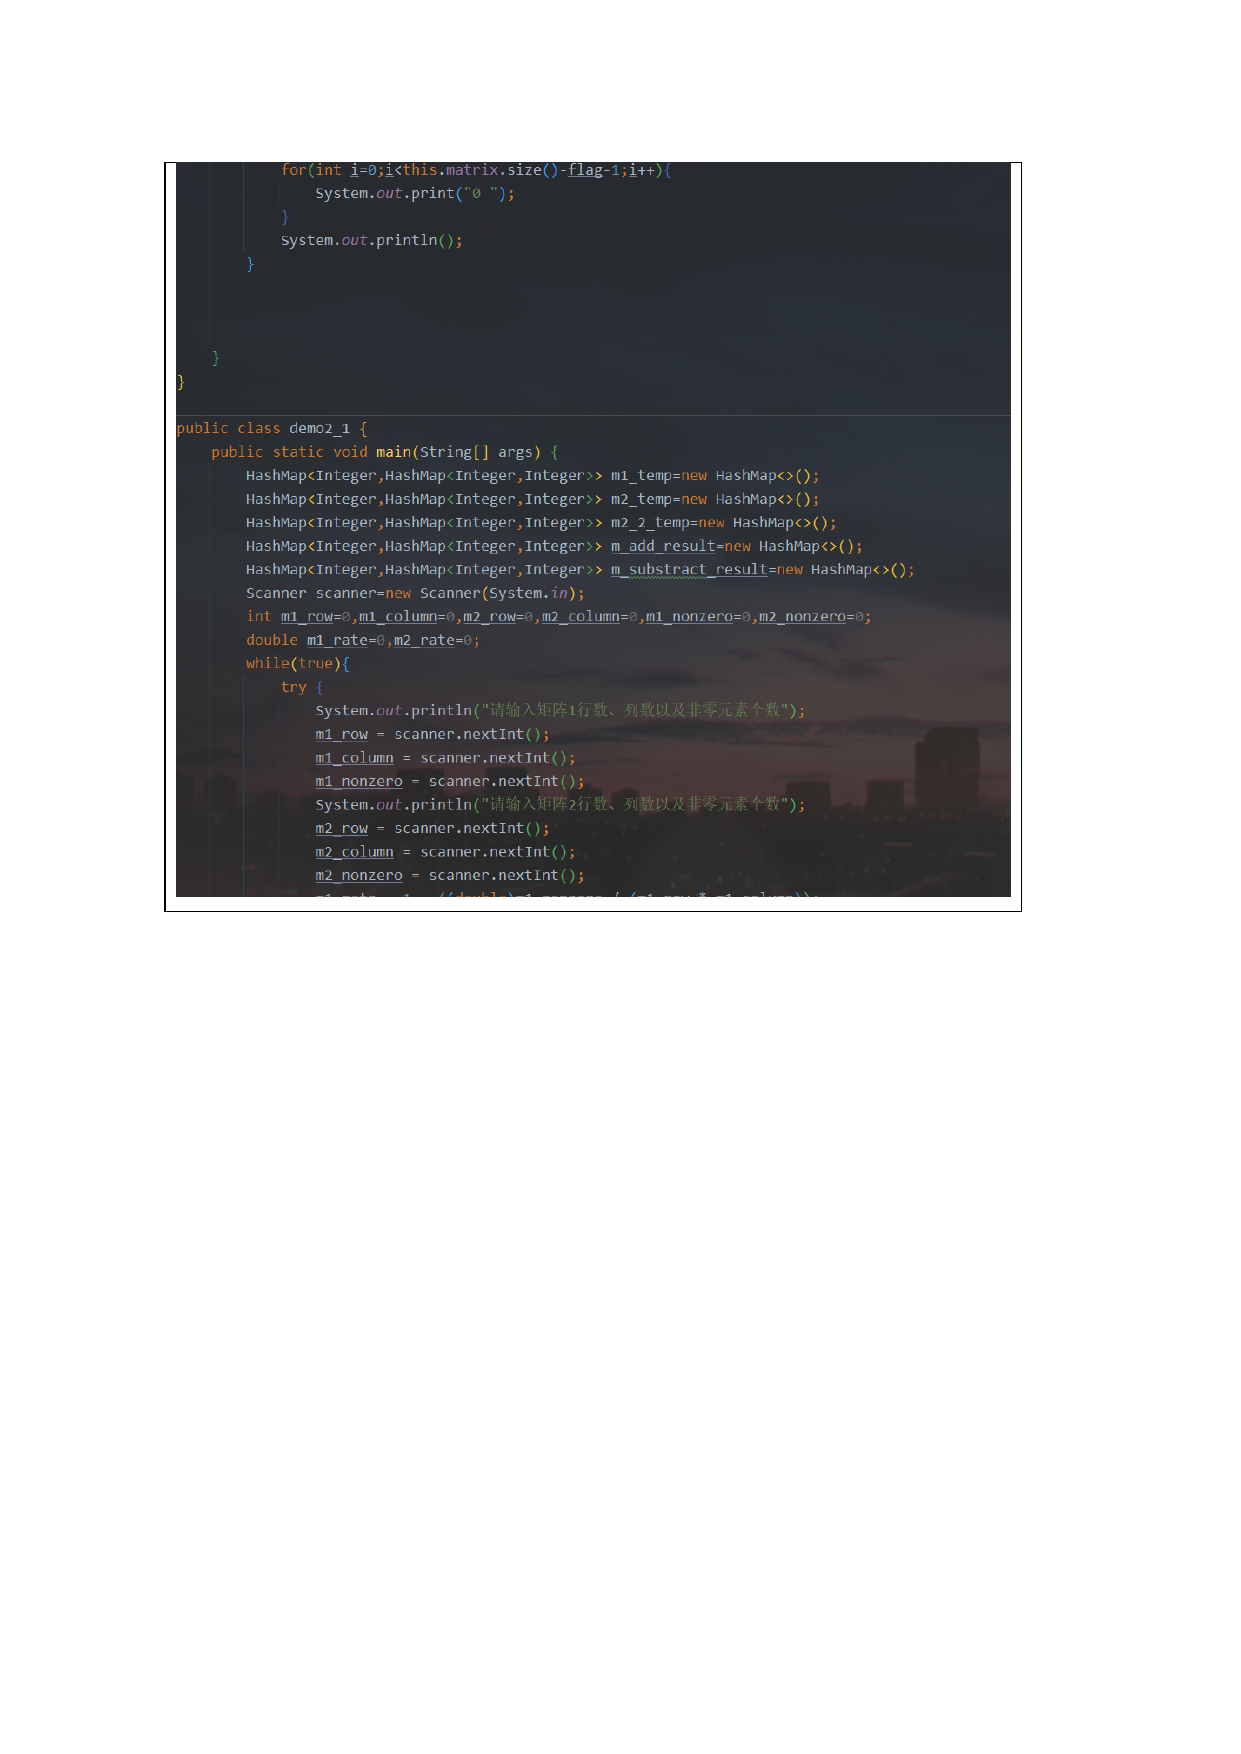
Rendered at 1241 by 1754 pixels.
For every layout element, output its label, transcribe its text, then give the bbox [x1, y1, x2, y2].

table_header (1). 编写Java应用程序，根据用户输入的5个时间（每行一个时间），计算相邻两个时间之间的间隔，共4个结果。注：用户输入的时间格式和程序输出的时间格式均为“××××年××月××日××时××分××秒”。在报告中附上程序截图、完整的运行结果截图和简要文字说明。（40分） 1、简要文字说明 分别引入字符串转换date异常包ParseException,格式化时间包SimpleDateFormat,以及Date包、scanner包。 创建一个Date数组，并声明scanner对象，获取输入值，利用SimpleDateFormat以及其parse的方法将输入的字符串按照pattern的格式转换成date类型数值赋值给time[i]，并且使用try catch捕捉异常。 创建for循环五次，利用date对象的getTime方法计算出时间戳的毫秒数，然后做差并取绝对值计算差值，随后通过一系列除余计算算出两日期所间隔的天、时、分、秒。 2、程序截图 3、结果截图 第三第四时间差因为在2100-2200一百年之间，有24个闰年，所以多了24天 (2). 编写Java应用程序，实现稀疏矩阵的加法和乘法运算，其中稀疏矩阵是指矩阵中的大部分元素的值为0。用户在命令行输入矩阵时矩阵的大小可能有错，因此需要使用异常处理。在报告中附上程序截图、完整的运行结果截图和简要文字说明。（40分） 1、简要文字说明 本题我一开始思路并不是很清晰，思考良久决定用HashMap做. 下图为Main函数部分，我们首先创建对应二维HashMap变量，m1_temp用于装载输入的第一个矩阵，m2_temp用于装载输入的第二个矩阵，m2_2_temp用于装载输入的第二个矩阵的转置矩阵，m_add_result用于装载矩阵加法的结果矩阵，m_substract_result用于装载矩阵乘法的结果矩阵。 为了检查错误，我们设置了一个不会中断的while循环，提示用户输入矩阵大小以及非零元素个数，检查矩阵1行列是否等于矩阵2的行列的值，并算出稀疏密度检查是否小于等于0.05，反之，则抛出异常，此处计算0.05时由于double误差问题，我使用了bigdecimal来修正，使之保留两位小数，不会出错。 在上图中，由于是二维HashMap，我们需要对其每行进行初始化，否则会出现错误。 我们创建了一个中间HashMap，用于存储矩阵创建过程中需要的HashMap<Integer,Integer>，并且对用户输入进行判断，若不为零则将行列与值put进二维HashMap中，最后我们声明并定义Matrix类，利用他们的构造方法、print方法、以及add、mul方法实现矩阵的加、乘与输出。 定义一个Matrix类，用来装载矩阵并进行后续运算，其中包括HashMap<Integer,HashMap<Integer,Integer>>两个HashMap组成的嵌套变量matrix，用来转载稀疏矩阵中非零值与其对应行与列值，row用来记录矩阵行数，colomn用来记录矩阵列数，并定义有参构造方法。 添加矩阵相加相关方法add,参数为另一个matrix类 方法主要思路是先初始化一个二层HashMap装载结果，Iterator迭代器用于寻找下一个矩阵内非零键值对，Map内部接口Entry方法用于表示HashMap中的一个实体，HashMap.get()方法用于显示对应键的视图，entryset方法用于找到对应键值对集合。 因此this.matrix.get(i).entrySet().iterator()表示HashMap对应键视图下键值对集合的迭代器，iterator的hasNext方法表示是否有下一个键值对，代码中我通过iterator.next()方法强制类型转换为Map.Entry，并且利用Map.Entry的getkey()与getvalue()方法实现了寻找相应行列对应的非零值的功能，此代码中getkey()代表寻找对应列，getvalue()代表寻找相应值。 在上图代码中，逻辑是判断第i行HashMap是否有键值对，若有，则本类中变量matrix与m1的列比较，若matrix的列值大于m1的列值，则m1对应行和列对应的值赋值给结果矩阵，并且对m1的Map.Entry 类型值移动到下一位；若matrix的列值小于m1的列值，则把matrix对应值赋值给结果矩阵，并把matrix的Map.Entry类型指针引动到下一位；倘若两者行列都相等，则两两相加后赋值给结果矩阵，并两两移动Map.Entry类型值到下一位，如果有一方没有下一位了，就跳出循环。 跳出循环后，可能出现一方还有值，另一方已经没有非零值了，所以考虑两种情况对结果矩阵赋值，最后返回结果矩阵（二层HashMap）即可。 对于上图的矩阵乘法方法，主要思路与加法略微不同，其参数进来的是行列值颠倒的矩阵，这有利于后续运算，结果矩阵初始化与add方法相同，此次我们使用了双重循环，并且对matrix的行与m1的列分别求迭代器，二重循环是因为乘法需要计算一整行乘以一整列，计算中我们需要分别对matrix对应行上非零元素的列与m1对应列上非零元素的行进行比较，大于或小于的情况与add方法类似，等于的情况发生时我们就利用已经创建好的int result来累加结果，最后将result填入结果矩阵（二层HashMap）。 Print方法主要用来输出二层HashMap对应的稀疏矩阵，我们首先利用Iterator迭代器定义外层HashMap键中所有键值对，然后在循环中定义另一个内层HashMap中所有的键值对，利用Map.Entry求取对应值，flag标记非零元素出现的位置，在flag之前与之后全部填充0，即可完成稀疏矩阵的print。 2、代码展示 3、结果展示 4、测试样例 10 10 95 10 10 95 0 0 0 0 0 0 0 0 1 2 0 0 0 0 0 0 0 0 0 1 0 1 0 0 0 0 0 0 0 0 0 0 0 0 0 1 0 0 0 0 0 0 0 0 0 0 0 0 0 0 0 0 0 0 0 0 0 0 0 0 0 0 0 0 0 0 0 0 0 0 0 0 0 0 0 0 0 0 0 0 0 0 0 0 0 0 0 0 0 0 0 0 0 0 0 0 0 0 0 0 0 0 0 0 0 0 0 0 1 2 0 0 0 0 0 0 0 0 0 1 0 1 0 0 0 0 0 0 0 0 0 0 0 0 0 1 0 0 0 0 0 0 0 0 0 0 0 0 0 0 0 0 0 0 0 0 0 0 0 0 0 0 0 0 0 0 0 0 0 0 0 0 0 0 0 0 0 0 0 0 0 0 0 0 0 0 0 0 0 0 0 0 0 0 0 0 0 0 0 0 15 15 215 15 15 215 0 0 0 0 0 0 0 0 0 0 0 0 0 3 2 0 0 0 0 0 0 0 0 0 0 0 0 0 3 2 0 0 0 0 0 0 0 0 0 0 0 0 0 3 2 0 0 0 0 0 0 0 0 0 0 0 0 0 0 0 0 0 0 0 0 0 0 0 0 0 0 0 0 0 0 0 0 0 0 0 0 0 0 0 0 0 0 0 0 0 0 0 0 0 0 0 0 0 0 0 0 0 0 0 0 0 0 0 0 0 0 0 0 0 0 0 0 0 0 0 0 0 0 0 0 0 0 0 0 0 0 0 0 0 0 0 0 0 0 0 0 0 0 0 0 0 0 0 0 0 0 0 0 0 0 0 0 0 0 0 0 0 0 2 0 0 0 0 0 0 0 0 0 0 0 0 0 0 0 0 0 0 0 0 0 0 0 0 0 0 0 0 0 0 0 0 2 0 0 0 0 0 0 0 0 0 0 0 0 0 3 2 0 0 0 0 0 0 0 0 0 0 0 0 0 0 0 0 0 0 0 0 0 0 0 0 0 0 3 2 0 0 0 0 0 0 0 0 0 0 0 0 0 3 2 0 0 0 0 0 0 0 0 0 0 0 0 0 3 2 0 0 0 0 0 0 0 0 0 0 0 0 0 0 0 0 0 0 0 0 0 0 0 0 0 0 0 0 0 0 0 0 0 0 0 0 0 0 0 0 0 0 0 0 0 0 0 0 0 0 0 0 0 0 0 0 0 0 0 0 0 0 0 0 0 0 0 0 0 0 0 0 0 0 0 0 0 0 0 0 0 0 0 0 0 0 0 0 0 0 0 0 0 0 0 0 0 0 0 0 0 0 0 0 0 0 0 0 0 0 0 0 0 0 0 0 0 0 2 0 0 0 0 0 0 0 0 0 0 0 0 0 0 0 0 0 0 0 0 0 0 0 0 0 0 0 0 0 0 0 0 2 0 0 0 0 0 0 0 0 0 0 0 0 0 3 2 0 0 0 0 0 0 0 0 0 0 0 0 0 ++++++++++++++++++++++++++++++++++++++++++++++++++++++ 其他（例如感想、建议等等）。 1、虽然这次实验只有两题，但是我感到非常的吃力，并且在完成该实验之后，我也感觉到我进步了很多，首先首先我学会了如何使用Date类与Calendar类，并且知道了他们的异同，然后我还明白了HashMap的二维使用方法，这些都让我感受到java的魅力，也更加深刻的了解到java与c++更多的不同。 [166, 163, 1021, 911]
picture [176, 162, 1011, 897]
